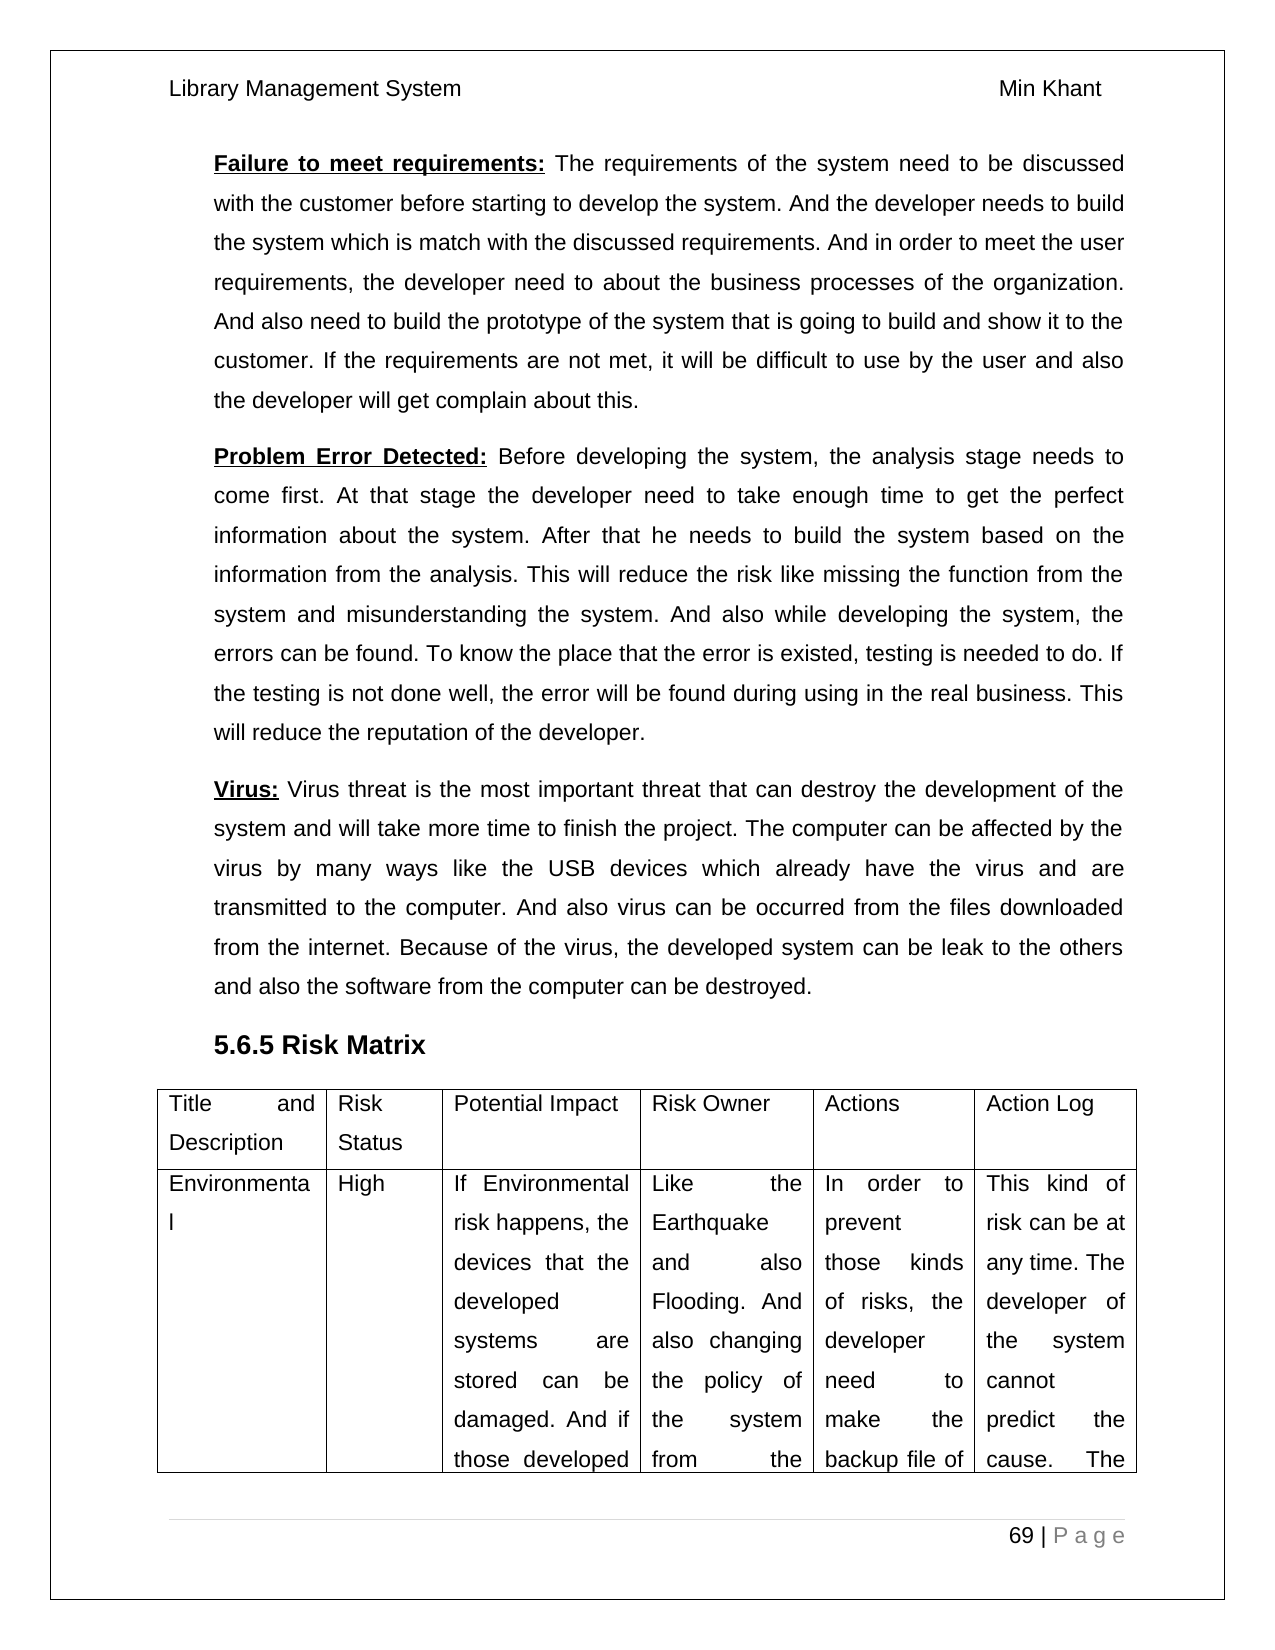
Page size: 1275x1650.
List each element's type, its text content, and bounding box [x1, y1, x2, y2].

table_cell Environmental [158, 1170, 326, 1472]
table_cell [641, 1170, 813, 1472]
text Problem Error Detected: Before developing the system, the analysis stage needs to come first. At that stage the developer need to take enough time to get the perfect information about the system. After that he needs to build the system based on the information from the analysis. This will reduce the risk like missing the function from the system and misunderstanding the system. And also while developing the system, the errors can be found. To know the place that the error is existed, testing is needed to do. If the testing is not done well, the error will be found during using in the real business. This will reduce the reputation of the developer. [214, 443, 1125, 746]
text Virus: Virus threat is the most important threat that can destroy the development of the system and will take more time to finish the project. The computer can be affected by the virus by many ways like the USB devices which already have the virus and are transmitted to the computer. And also virus can be occurred from the files downloaded from the internet. Because of the virus, the developed system can be leak to the others and also the software from the computer can be destroyed. [214, 776, 1125, 999]
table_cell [443, 1170, 640, 1472]
table_header Actions [814, 1090, 974, 1168]
table_header Action Log [975, 1090, 1136, 1168]
table_header Risk Status [327, 1090, 442, 1168]
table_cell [975, 1170, 1136, 1472]
table_header Title and Description [158, 1090, 326, 1168]
subtitle 5.6.5 Risk Matrix [214, 1029, 1125, 1060]
table_header Risk Owner [641, 1090, 813, 1168]
table_cell High [327, 1170, 442, 1472]
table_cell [814, 1170, 974, 1472]
table_header Potential Impact [443, 1090, 640, 1168]
text Failure to meet requirements: The requirements of the system need to be discussed with the customer before starting to develop the system. And the developer needs to build the system which is match with the discussed requirements. And in order to meet the user requirements, the developer need to about the business processes of the organization. And also need to build the prototype of the system that is going to build and show it to the customer. If the requirements are not met, it will be difficult to use by the user and also the developer will get complain about this. [214, 150, 1125, 413]
